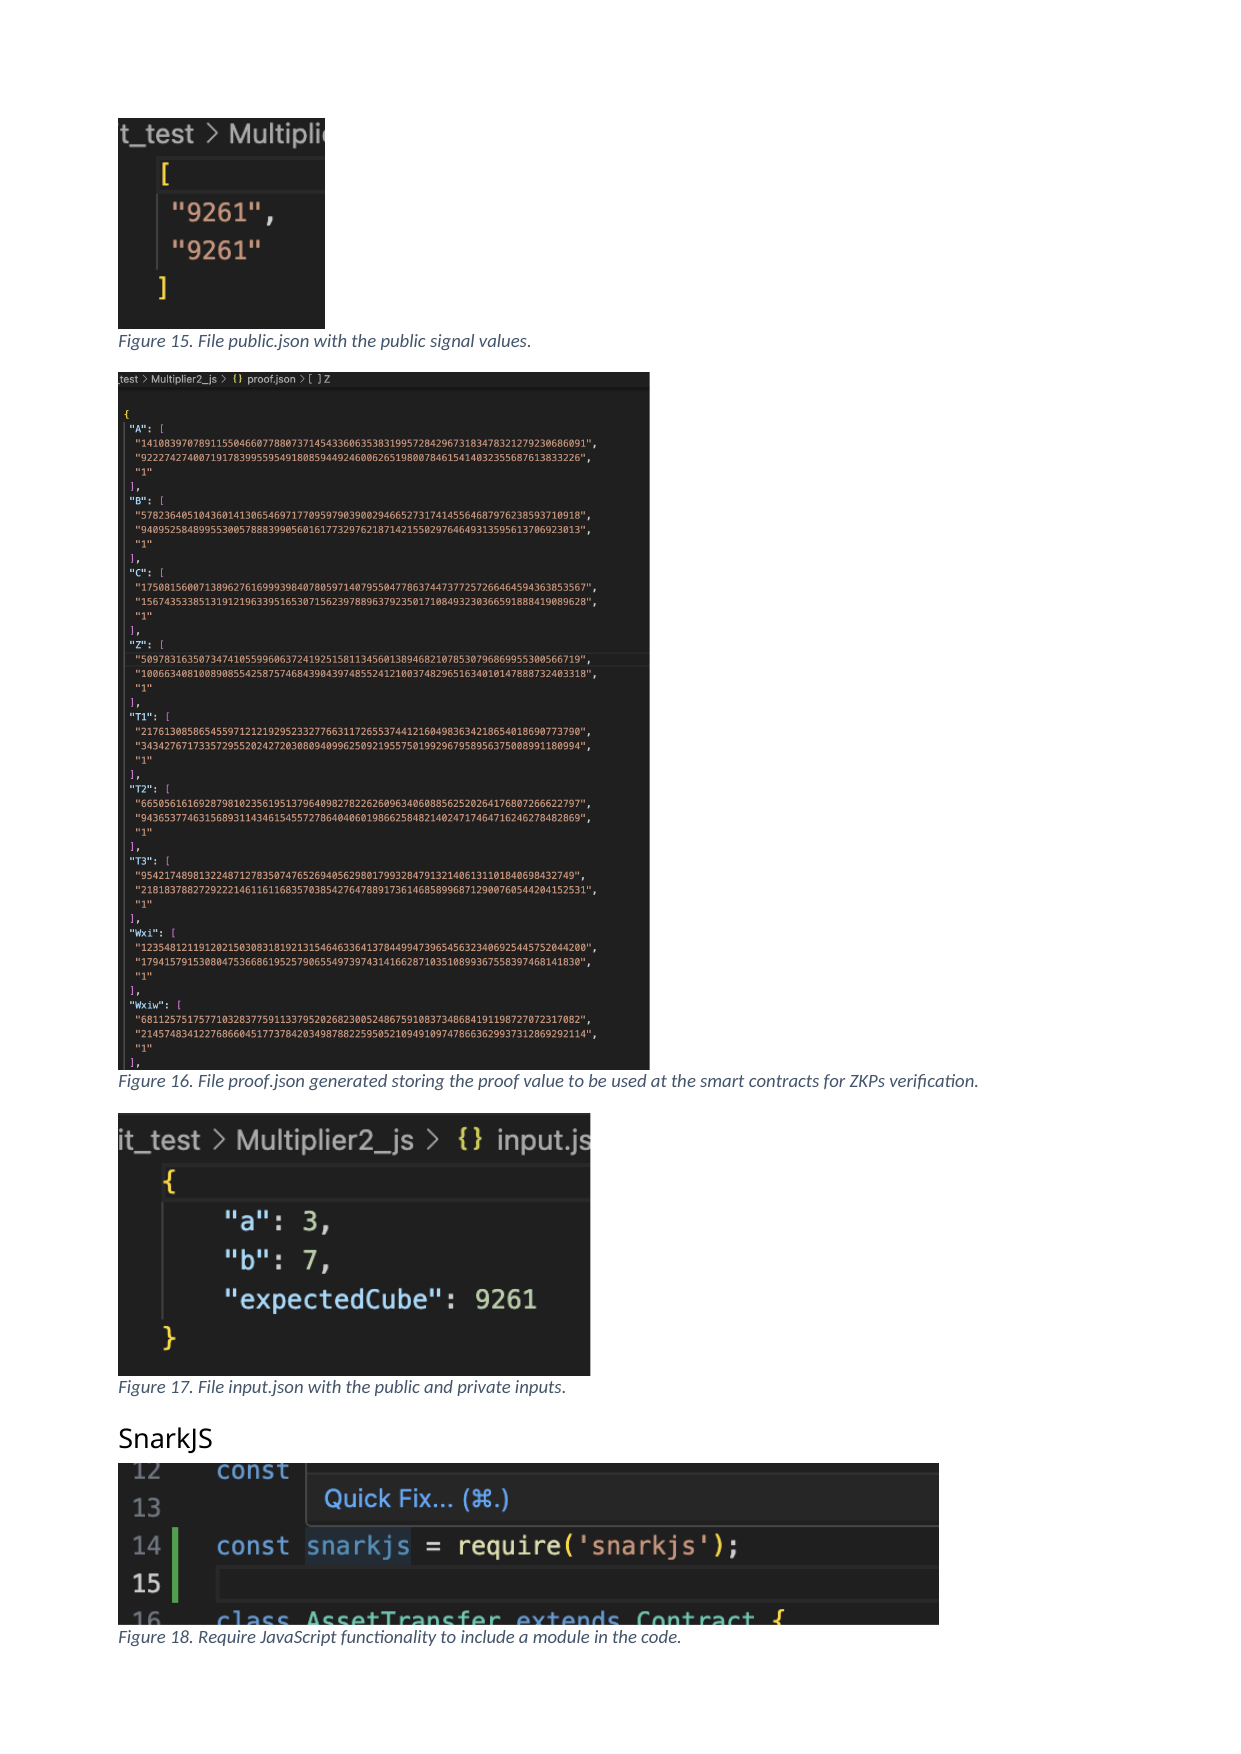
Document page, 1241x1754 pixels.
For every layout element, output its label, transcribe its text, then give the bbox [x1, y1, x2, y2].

text Figure 15. File public.json with the public signal values. [118, 329, 1122, 352]
picture [118, 1463, 939, 1624]
picture [118, 118, 325, 329]
subtitle SnarkJS [118, 1419, 1122, 1456]
picture [118, 372, 650, 1070]
picture [118, 1113, 591, 1376]
text Figure 16. File proof.json generated storing the proof value to be used at the smart contracts for ZKPs verification. [118, 1070, 1122, 1093]
text Figure 17. File input.json with the public and private inputs. [118, 1376, 1122, 1398]
